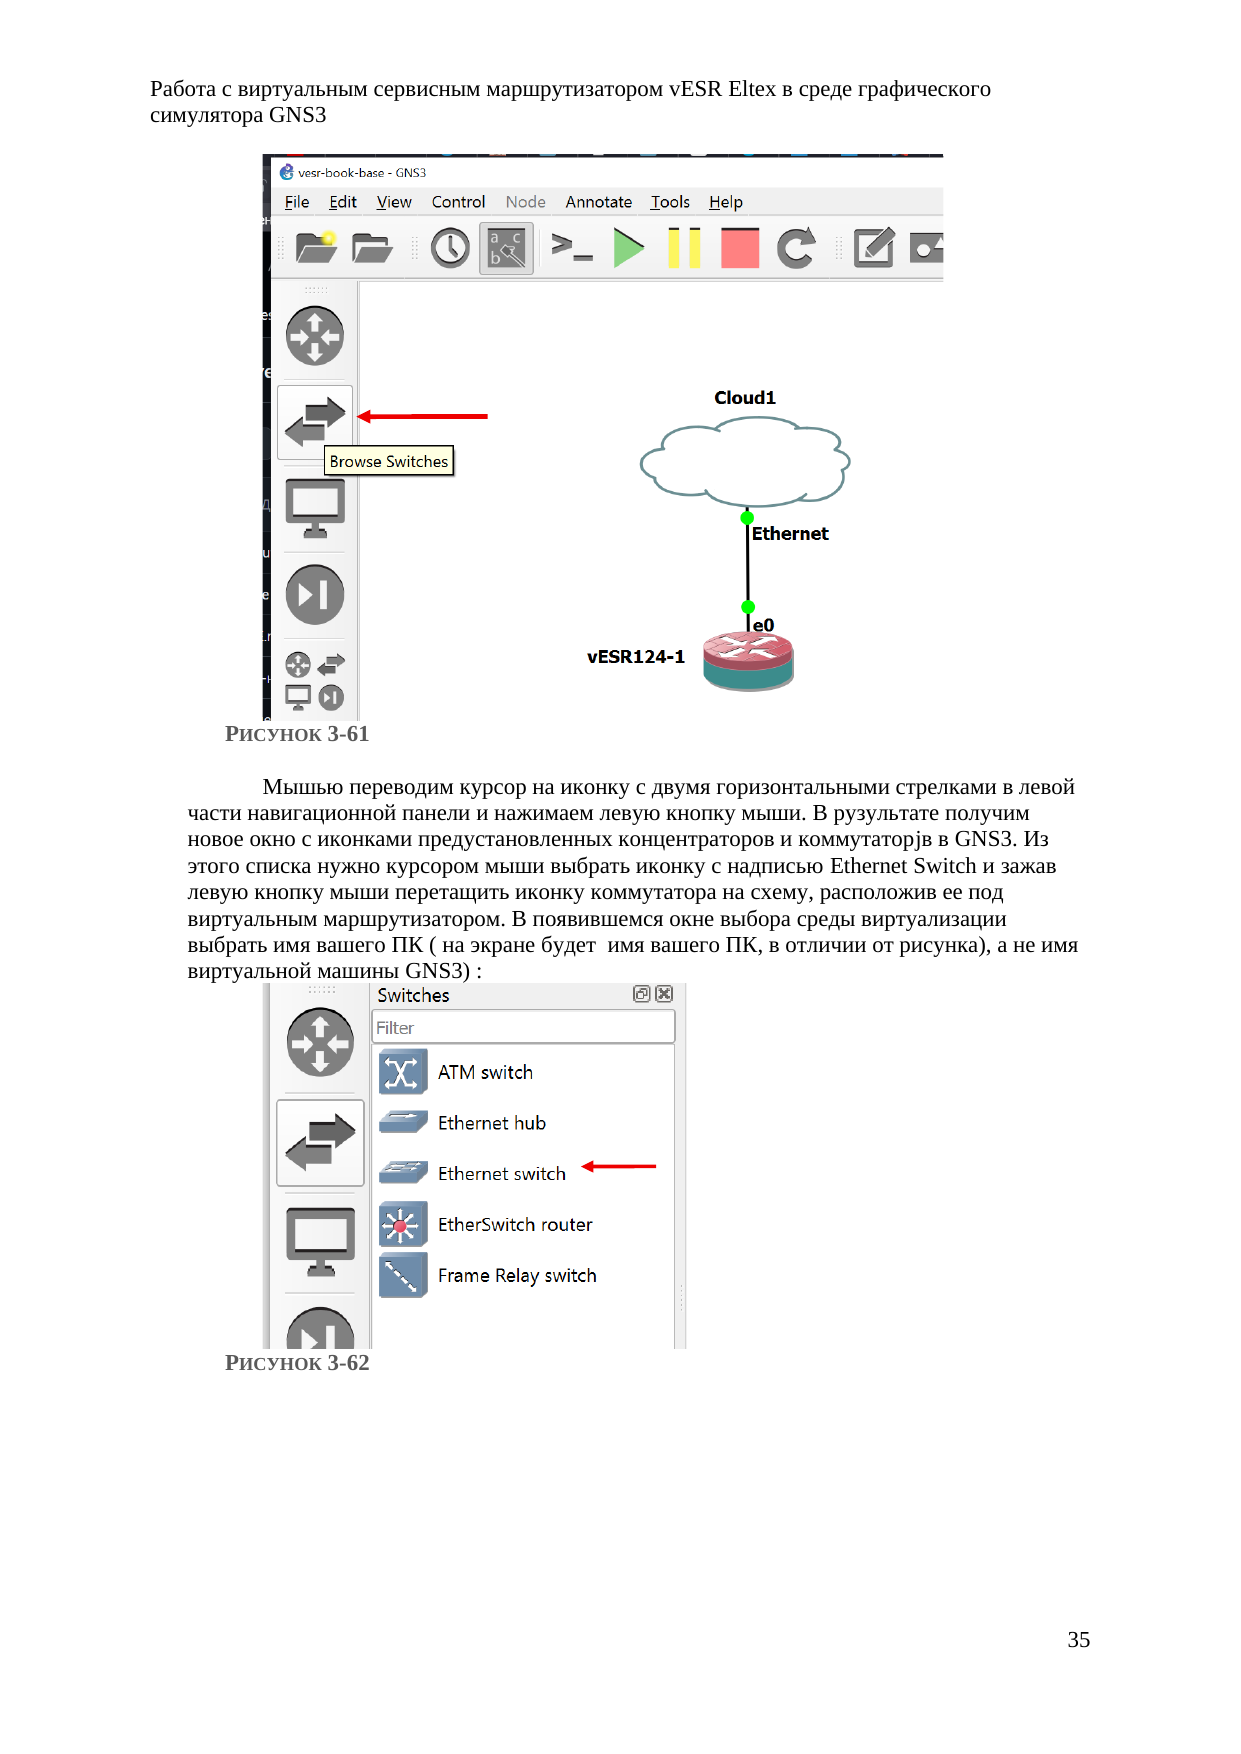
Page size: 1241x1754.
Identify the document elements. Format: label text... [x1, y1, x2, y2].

picture [262, 983, 750, 1349]
text Мышью переводим курсор на иконку с двумя горизонтальными стрелками в левой части навигационной панели и нажимаем левую кнопку мыши. В рузультате получим новое окно с иконками предустановленных концентраторов и коммутаторjв в GNS3. Из этого списка нужно курсором мыши выбрать иконку с надписью Ethernet Switch и зажав левую кнопку мыши перетащить иконку коммутатора на схему, расположив ее под виртуальным маршрутизатором. В появившемся окне выбора среды виртуализации выбрать имя вашего ПК ( на экране будет имя вашего ПК, в отличии от рисунка), а не имя виртуальной машины GNS3) : [187, 773, 1090, 984]
picture [262, 154, 944, 721]
